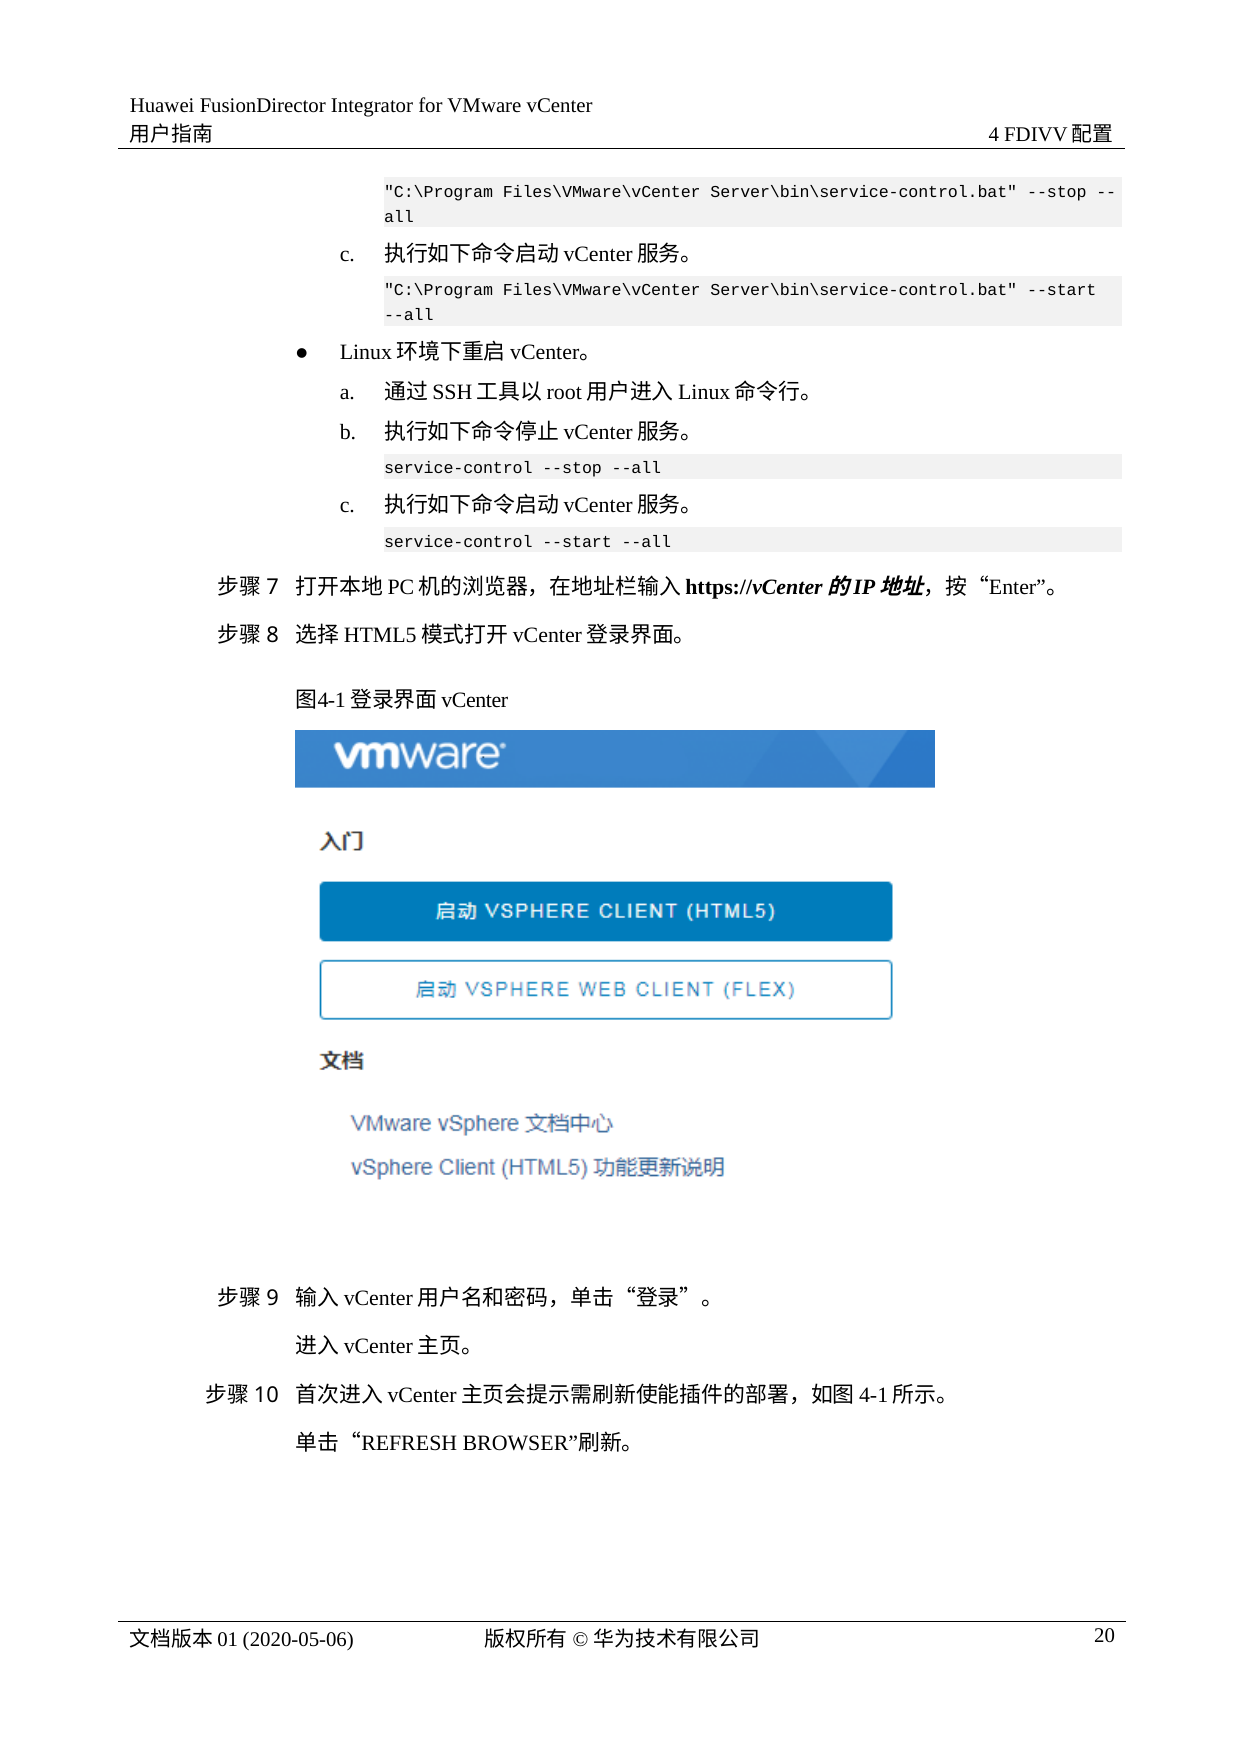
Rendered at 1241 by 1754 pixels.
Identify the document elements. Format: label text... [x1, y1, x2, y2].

list 执行如下命令启动vCenter服务。 [339, 487, 1122, 519]
list "C:\Program Files\VMware\vCenter Server\bin\service-control.bat" --stop --all [384, 177, 1122, 227]
text 选择HTML5模式打开vCenter登录界面。 [279, 617, 1122, 649]
list service-control --start --all [384, 527, 1122, 552]
text 进入vCenter主页。 [295, 1328, 1122, 1360]
text 单击“REFRESH BROWSER”刷新。 [295, 1425, 1122, 1457]
picture [295, 730, 935, 1222]
text 登录界面vCenter [295, 682, 1122, 714]
list 执行如下命令停止vCenter服务。 [339, 414, 1122, 446]
text 输入vCenter用户名和密码，单击“登录”。 [279, 1280, 1122, 1312]
list service-control --stop --all [384, 454, 1122, 479]
list Linux环境下重启vCenter。 [295, 334, 1122, 366]
text 打开本地PC机的浏览器，在地址栏输入https://vCenter的IP地址，按“Enter”。 [279, 569, 1122, 601]
text 首次进入vCenter主页会提示需刷新使能插件的部署，如图4-14所示。 [279, 1377, 1122, 1408]
list 执行如下命令启动vCenter服务。 [339, 236, 1122, 267]
list 通过SSH工具以root用户进入Linux命令行。 [339, 374, 1122, 406]
list "C:\Program Files\VMware\vCenter Server\bin\service-control.bat" --start --all [384, 276, 1122, 326]
